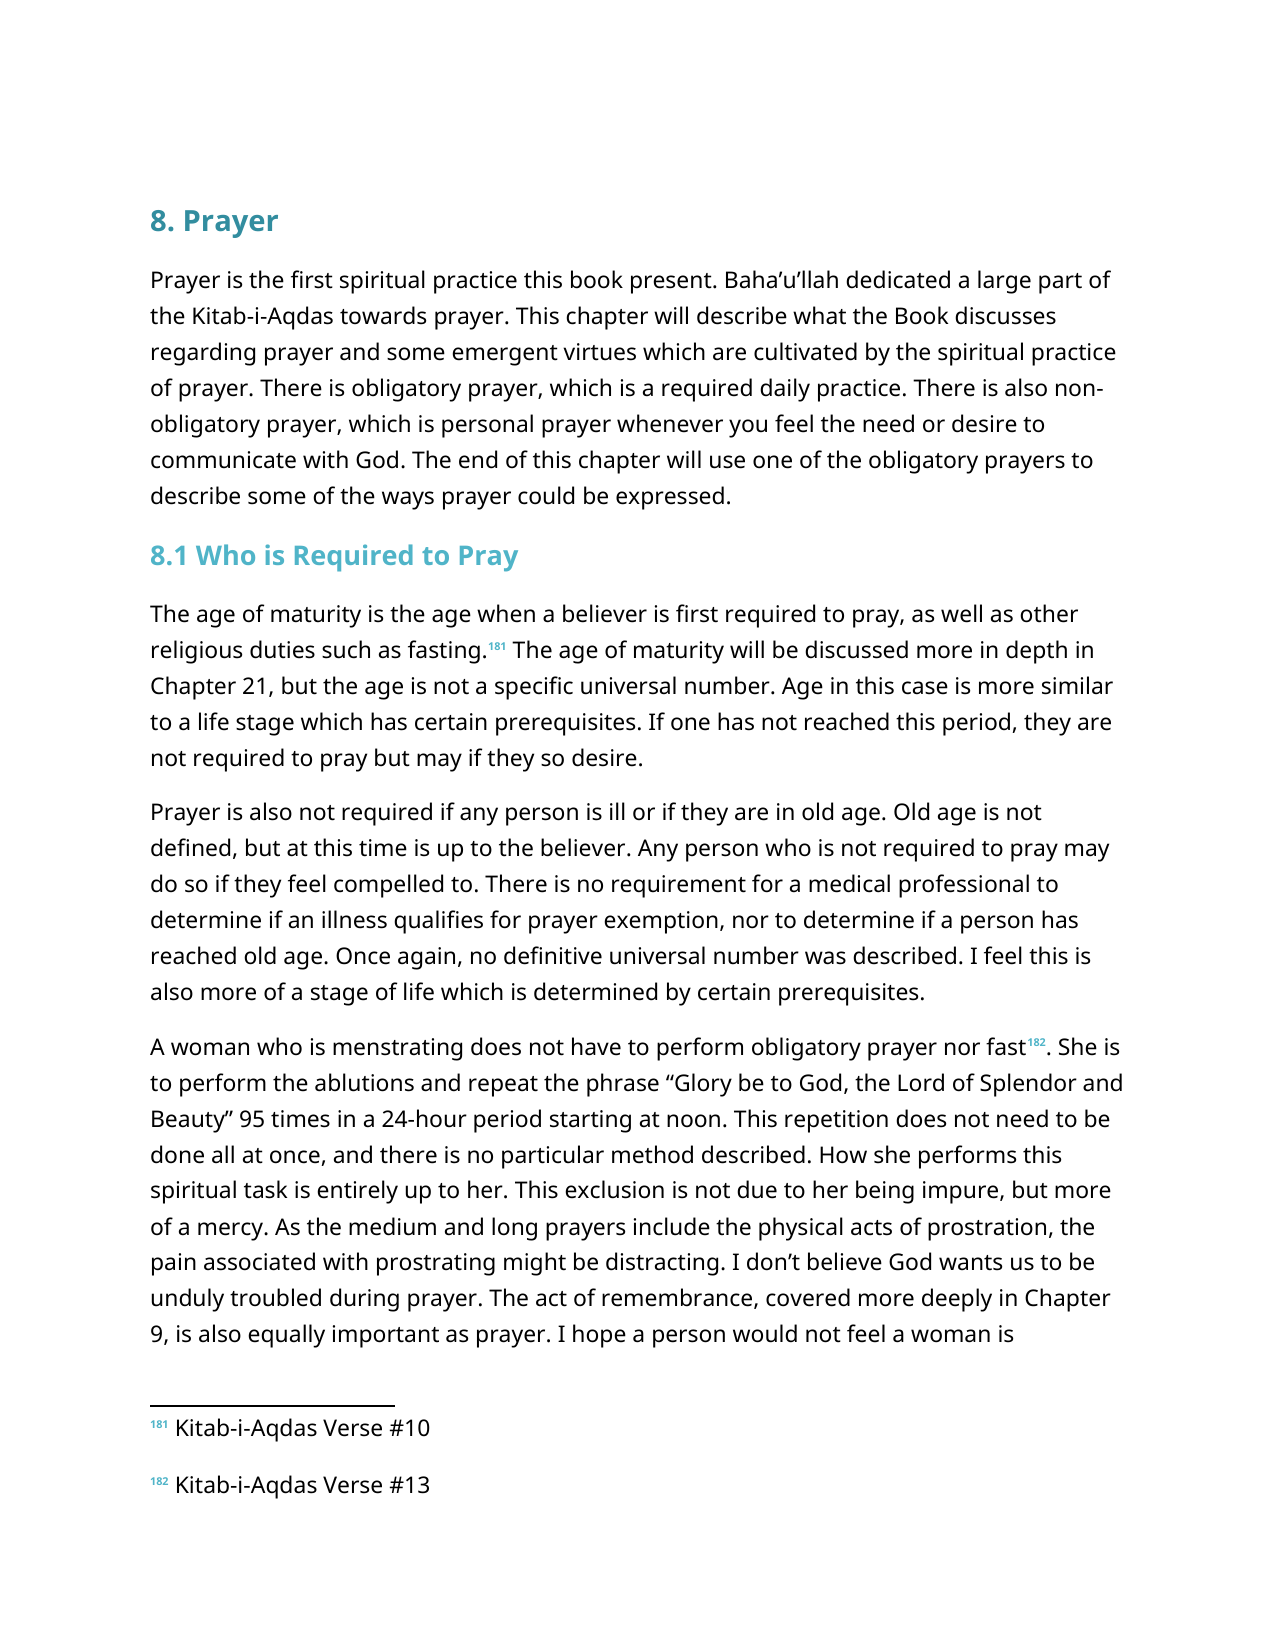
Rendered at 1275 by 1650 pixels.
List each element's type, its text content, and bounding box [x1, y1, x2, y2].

text Prayer is also not required if any person is ill or if they are in old age. Old age is not defined, but at this time is up to the believer. Any person who is not required to pray may do so if they feel compelled to. There is no requirement for a medical professional to determine if an illness qualifies for prayer exemption, nor to determine if a person has reached old age. Once again, no definitive universal number was described. I feel this is also more of a stage of life which is determined by certain prerequisites. [150, 796, 1125, 1007]
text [150, 1031, 1125, 1349]
subtitle 8.1 Who is Required to Pray [150, 537, 1125, 574]
subtitle 8. Prayer [150, 200, 1125, 240]
text The age of maturity is the age when a believer is first required to pray, as well as other religious duties such as fasting. The age of maturity will be discussed more in depth in Chapter 21, but the age is not a specific universal number. Age in this case is more similar to a life stage which has certain prerequisites. If one has not reached this period, they are not required to pray but may if they so desire. [150, 598, 1125, 773]
text Prayer is the first spiritual practice this book present. Baha’u’llah dedicated a large part of the Kitab-i-Aqdas towards prayer. This chapter will describe what the Book discusses regarding prayer and some emergent virtues which are cultivated by the spiritual practice of prayer. There is obligatory prayer, which is a required daily practice. There is also non-obligatory prayer, which is personal prayer whenever you feel the need or desire to communicate with God. The end of this chapter will use one of the obligatory prayers to describe some of the ways prayer could be expressed. [150, 264, 1125, 511]
